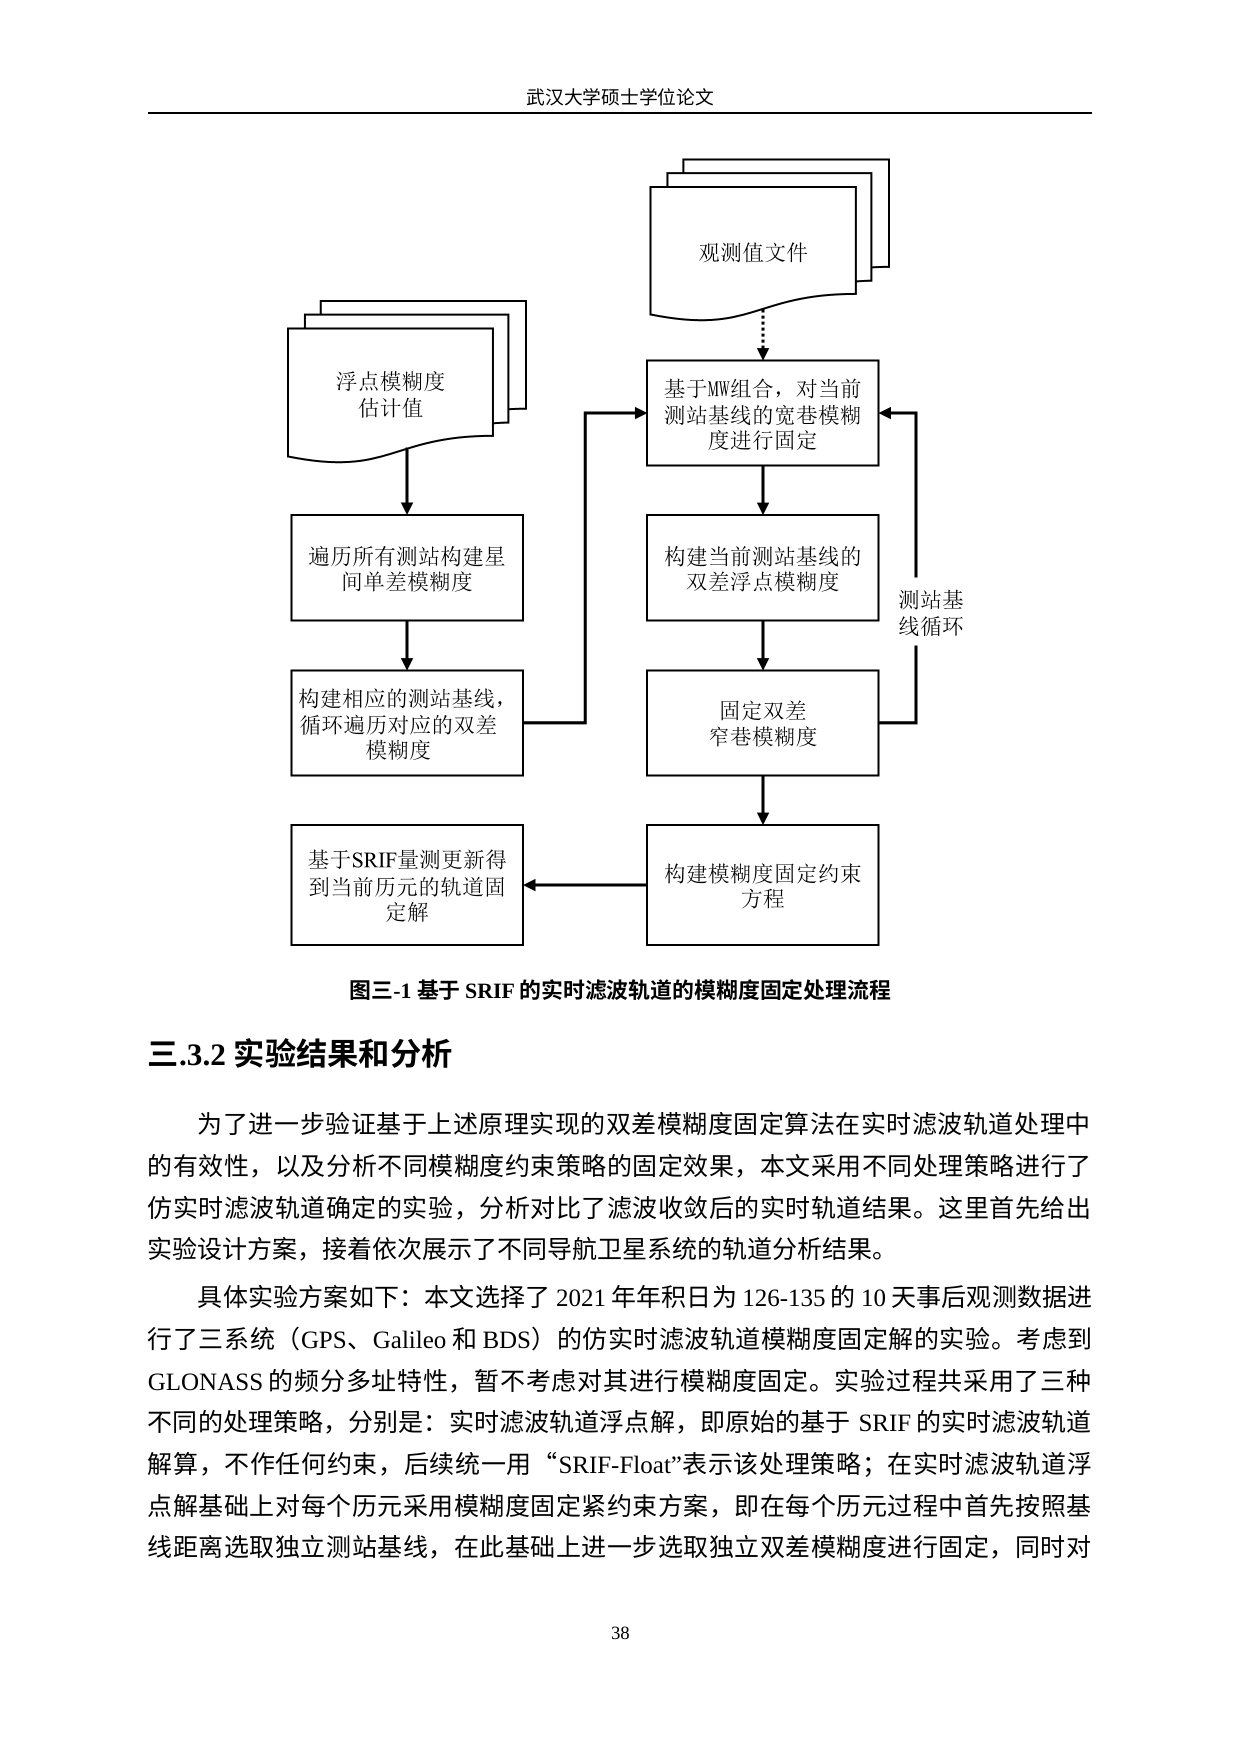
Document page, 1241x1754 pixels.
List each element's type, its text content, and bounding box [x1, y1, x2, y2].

text 基于SRIF的实时滤波轨道的模糊度固定处理流程 [148, 973, 1092, 1004]
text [148, 1272, 1092, 1564]
text 为了进一步验证基于上述原理实现的双差模糊度固定算法在实时滤波轨道处理中的有效性，以及分析不同模糊度约束策略的固定效果，本文采用不同处理策略进行了仿实时滤波轨道确定的实验，分析对比了滤波收敛后的实时轨道结果。这里首先给出实验设计方案，接着依次展示了不同导航卫星系统的轨道分析结果。 [148, 1099, 1092, 1266]
picture [264, 147, 976, 961]
text 实验结果和分析 [148, 1029, 1092, 1074]
